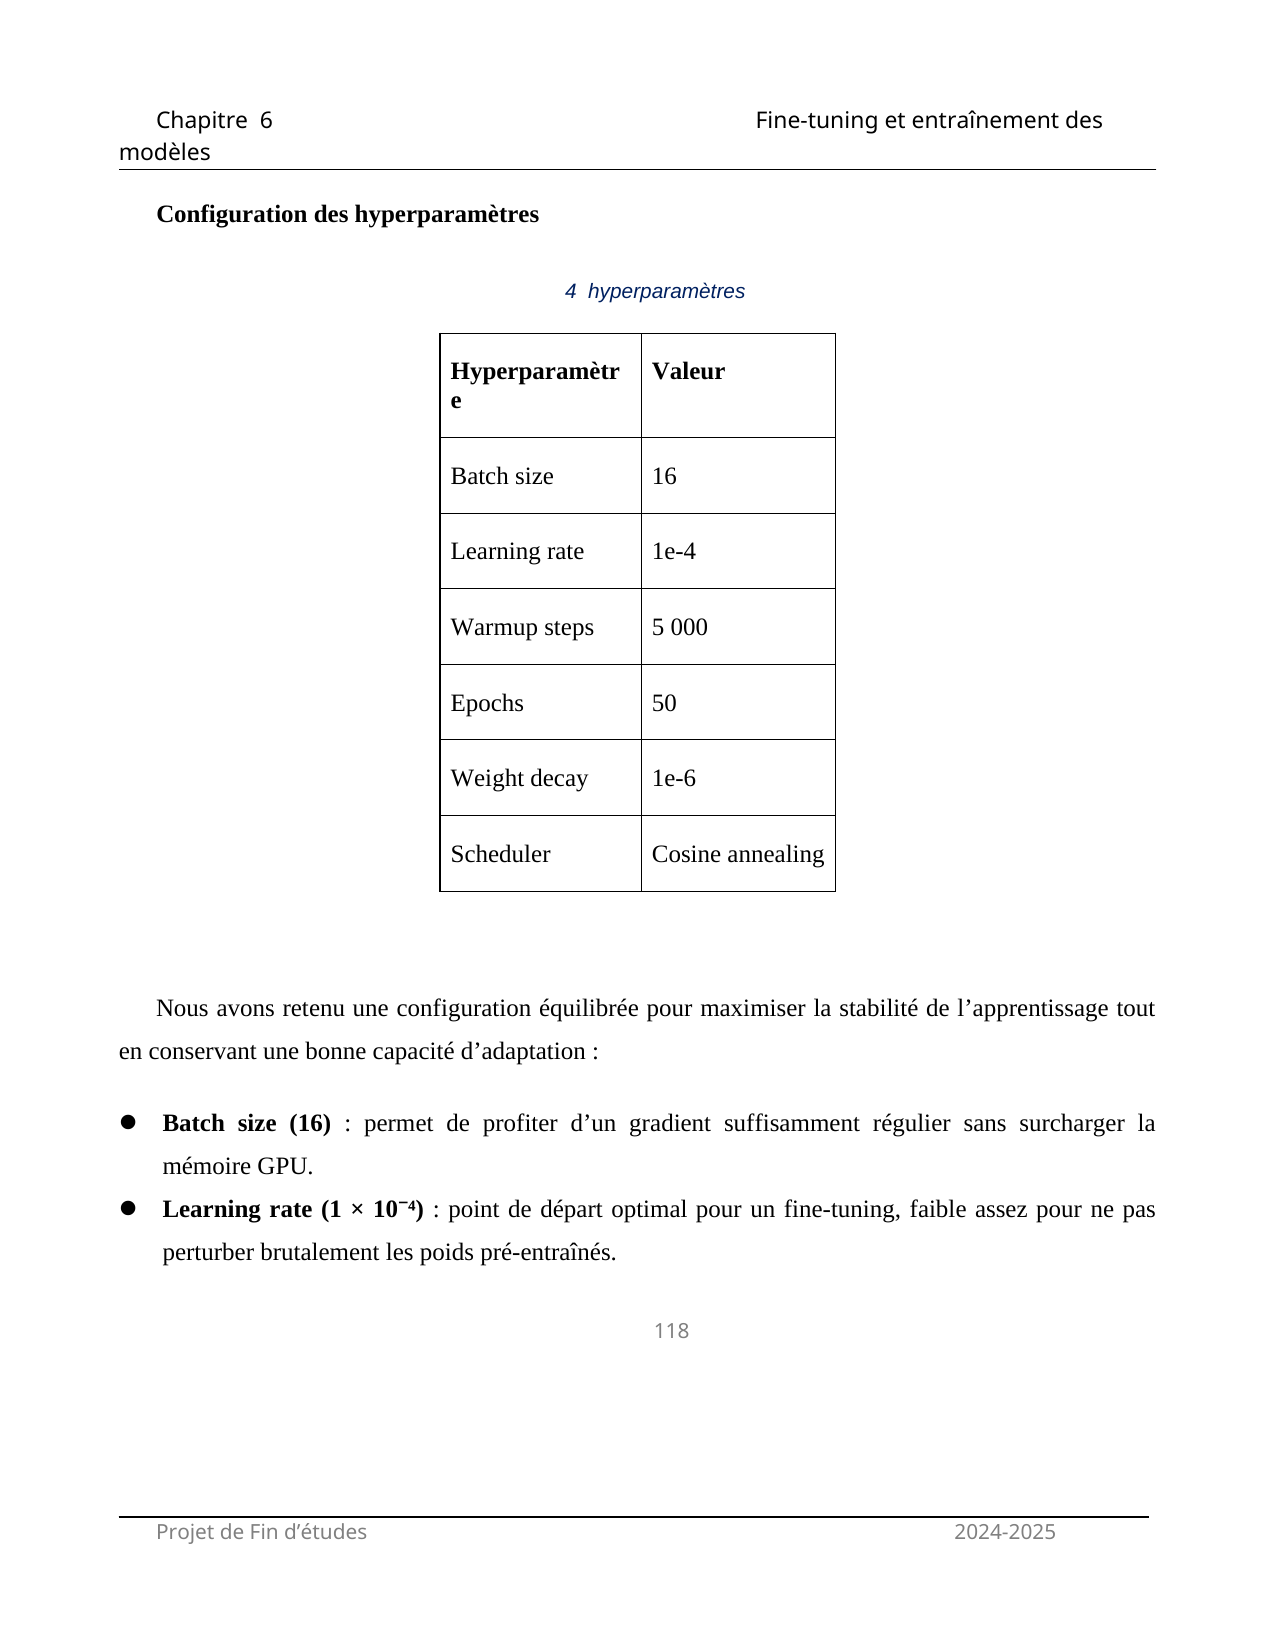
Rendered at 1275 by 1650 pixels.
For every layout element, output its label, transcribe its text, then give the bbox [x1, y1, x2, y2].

table_cell Cosine annealing [642, 816, 835, 891]
list Batch size (16) : permet de profiter d’un gradient suffisamment régulier sans surcharger la mémoire GPU. [118, 1108, 1156, 1180]
table_cell 1e-6 [642, 740, 835, 815]
table_cell Learning rate [441, 514, 641, 588]
table_header Hyperparamètre [441, 334, 641, 437]
table_cell Batch size [441, 438, 641, 512]
table_cell Epochs [441, 665, 641, 739]
table_cell Scheduler [441, 816, 641, 891]
table_cell 16 [642, 438, 835, 512]
table_cell 5 000 [642, 589, 835, 664]
list Learning rate (1 × 10⁻⁴) : point de départ optimal pour un fine-tuning, faible assez pour ne pas perturber brutalement les poids pré-entraînés. [118, 1223, 1156, 1295]
text Configuration des hyperparamètres [156, 199, 1156, 228]
text Nous avons retenu une configuration équilibrée pour maximiser la stabilité de l’apprentissage tout en conservant une bonne capacité d’adaptation : [118, 993, 1156, 1064]
table_header Valeur [642, 334, 835, 437]
table_cell Warmup steps [441, 589, 641, 664]
table_cell 50 [642, 665, 835, 739]
table_cell 1e-4 [642, 514, 835, 588]
table_cell Weight decay [441, 740, 641, 815]
